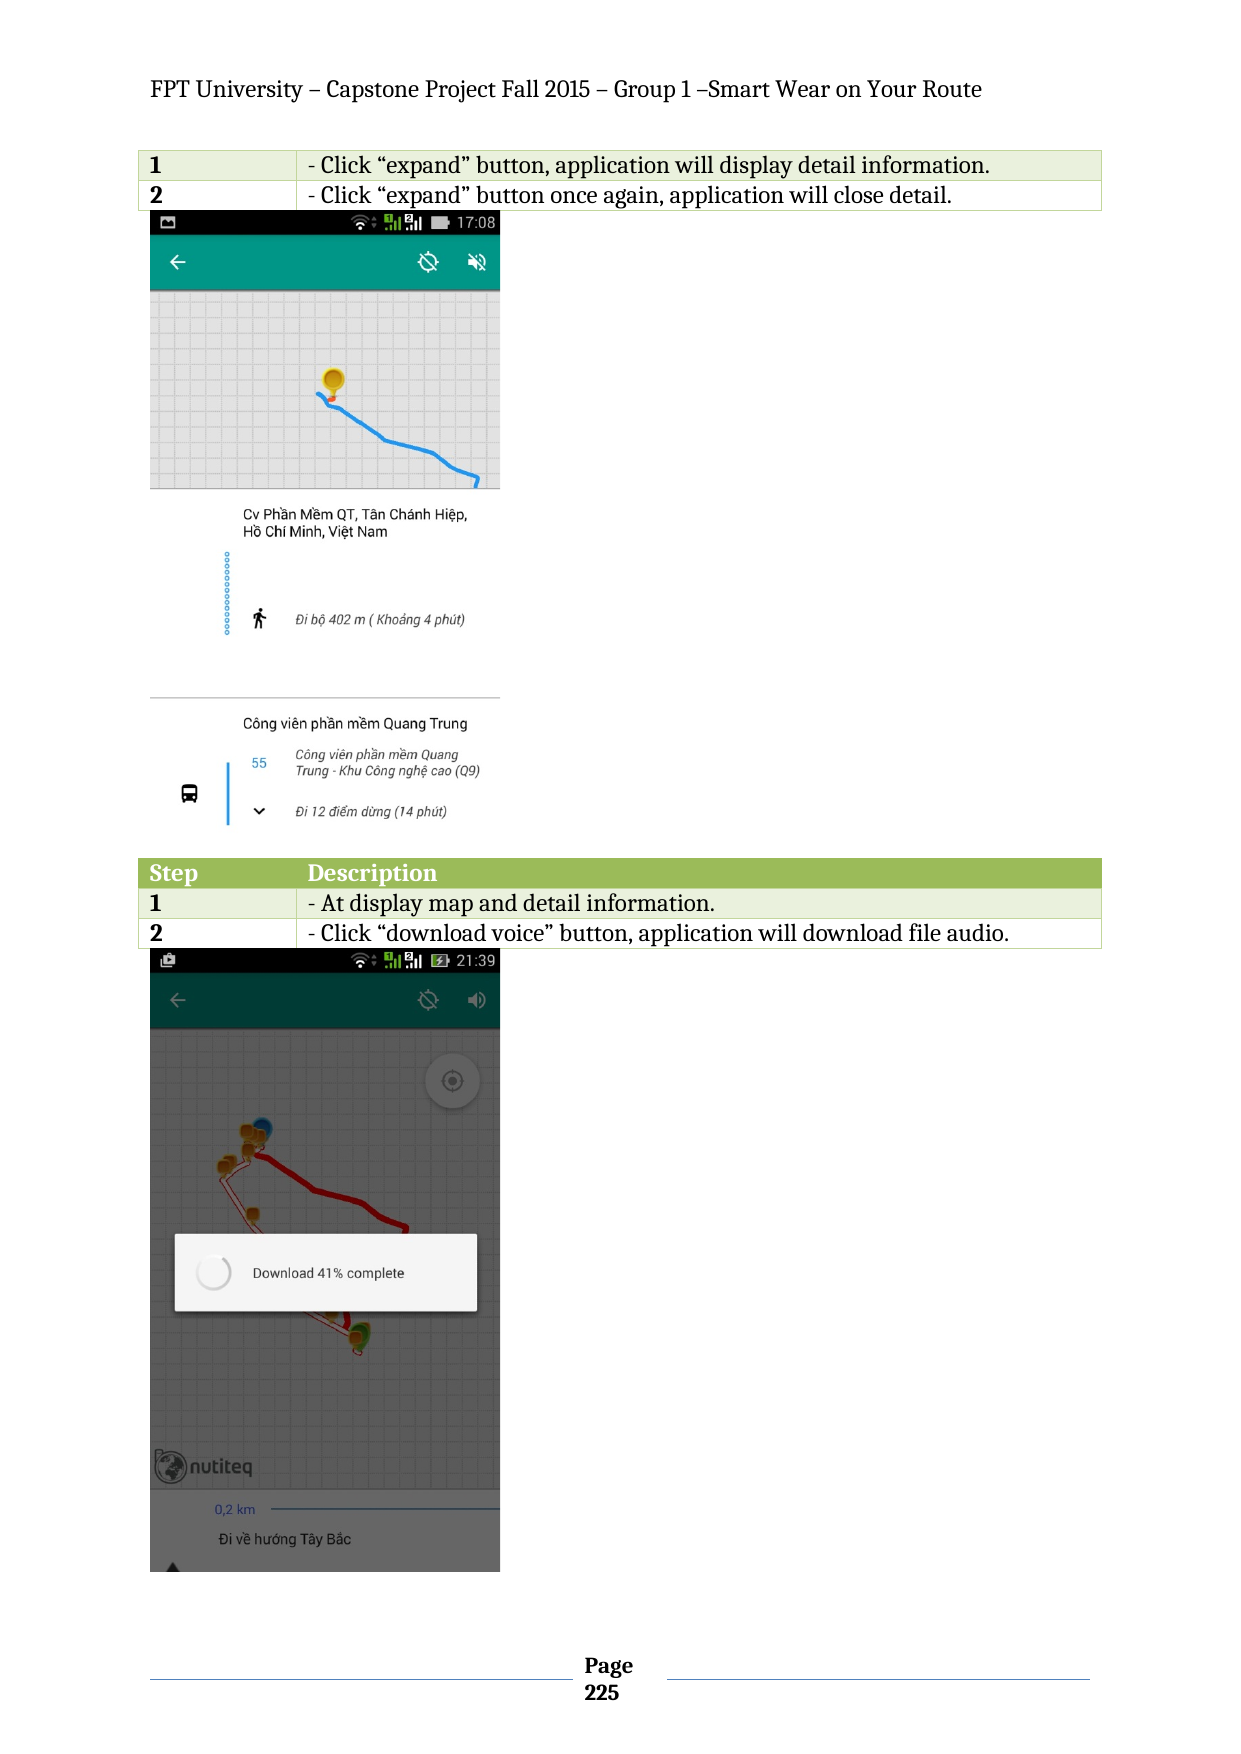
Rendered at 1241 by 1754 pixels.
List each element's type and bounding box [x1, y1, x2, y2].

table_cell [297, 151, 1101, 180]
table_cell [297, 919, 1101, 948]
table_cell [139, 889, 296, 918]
picture [150, 210, 501, 834]
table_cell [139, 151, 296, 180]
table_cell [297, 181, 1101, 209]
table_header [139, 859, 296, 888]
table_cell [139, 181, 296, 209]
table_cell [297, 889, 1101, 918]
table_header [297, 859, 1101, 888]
picture [150, 948, 501, 1572]
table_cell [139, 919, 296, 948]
